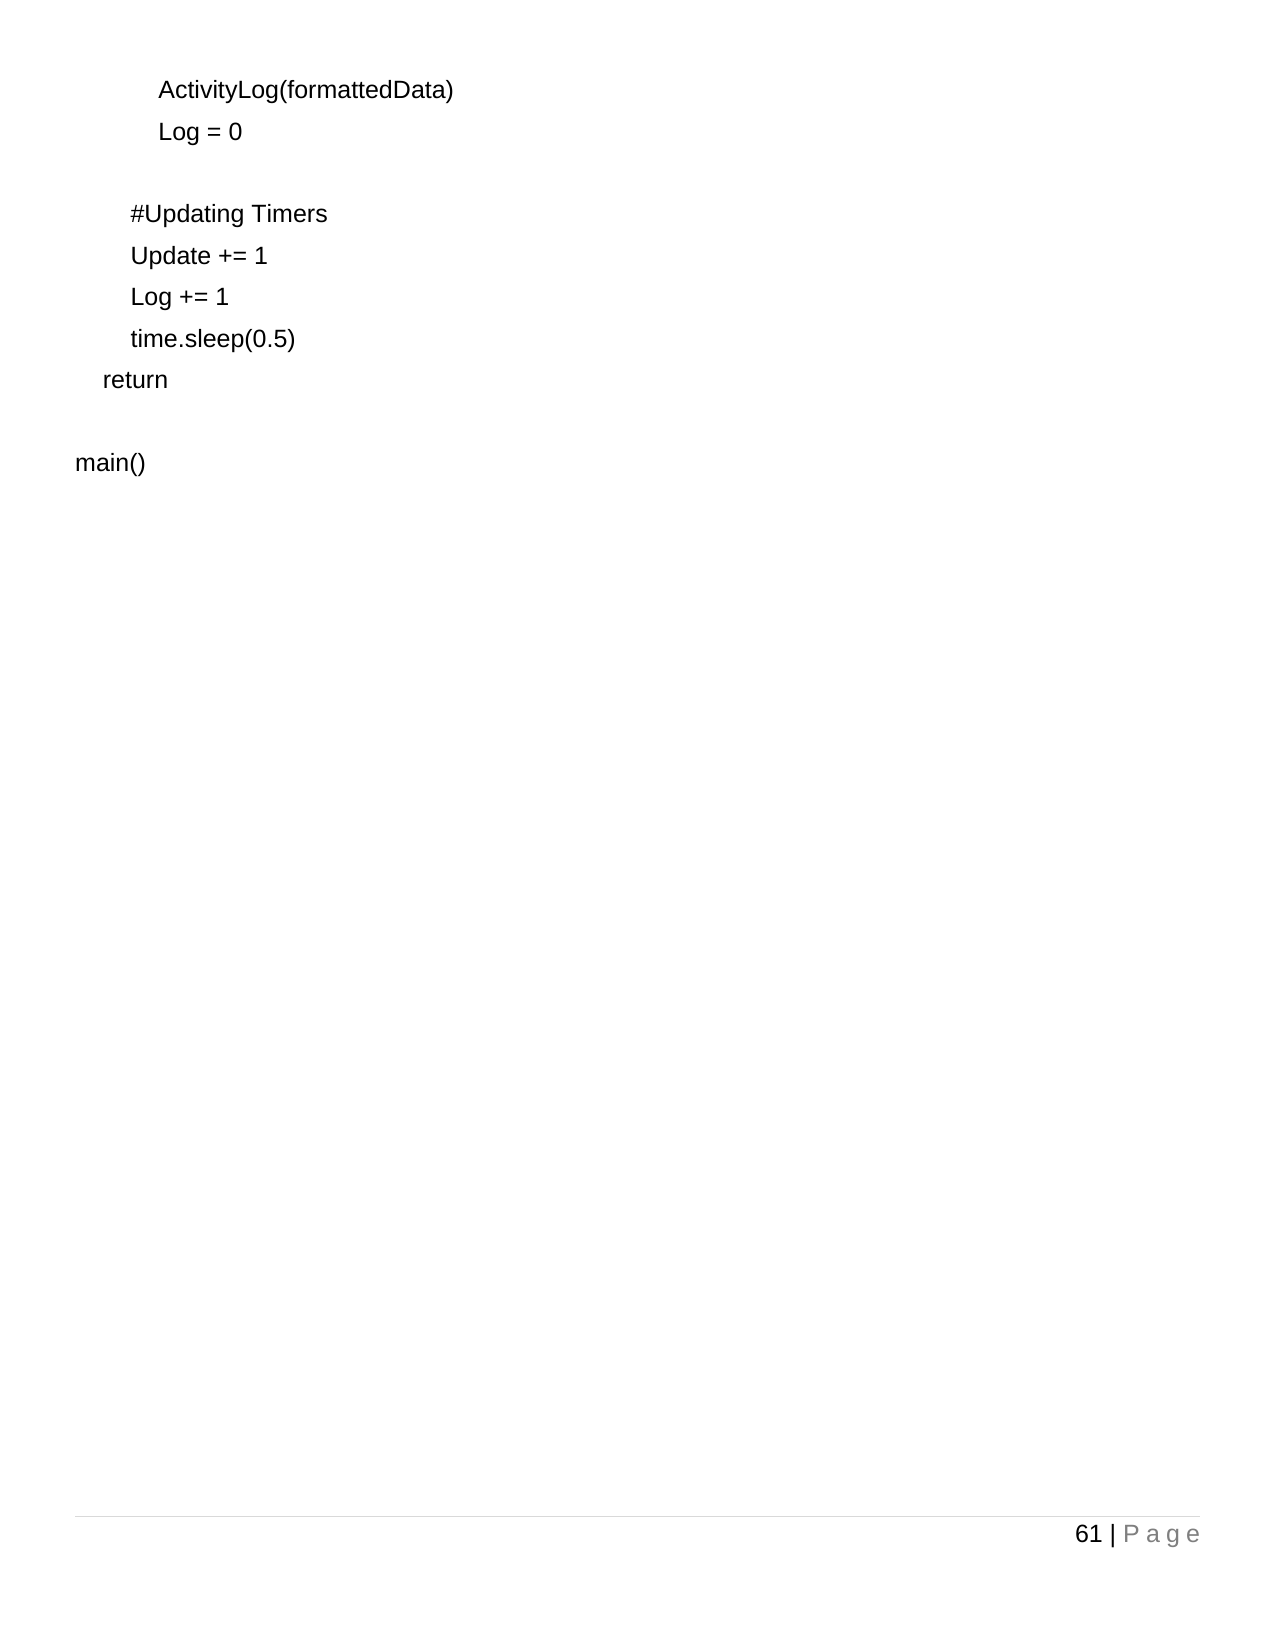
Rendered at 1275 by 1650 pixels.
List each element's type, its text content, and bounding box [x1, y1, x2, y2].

text Log += 1 [75, 282, 1200, 311]
text time.sleep(0.5) [75, 324, 1200, 352]
text Update += 1 [75, 241, 1200, 269]
text Log = 0 [75, 116, 1200, 145]
text return [75, 365, 1200, 394]
text ActivityLog(formattedData) [75, 75, 1200, 104]
text main() [75, 448, 1200, 477]
text #Updating Timers [75, 199, 1200, 228]
